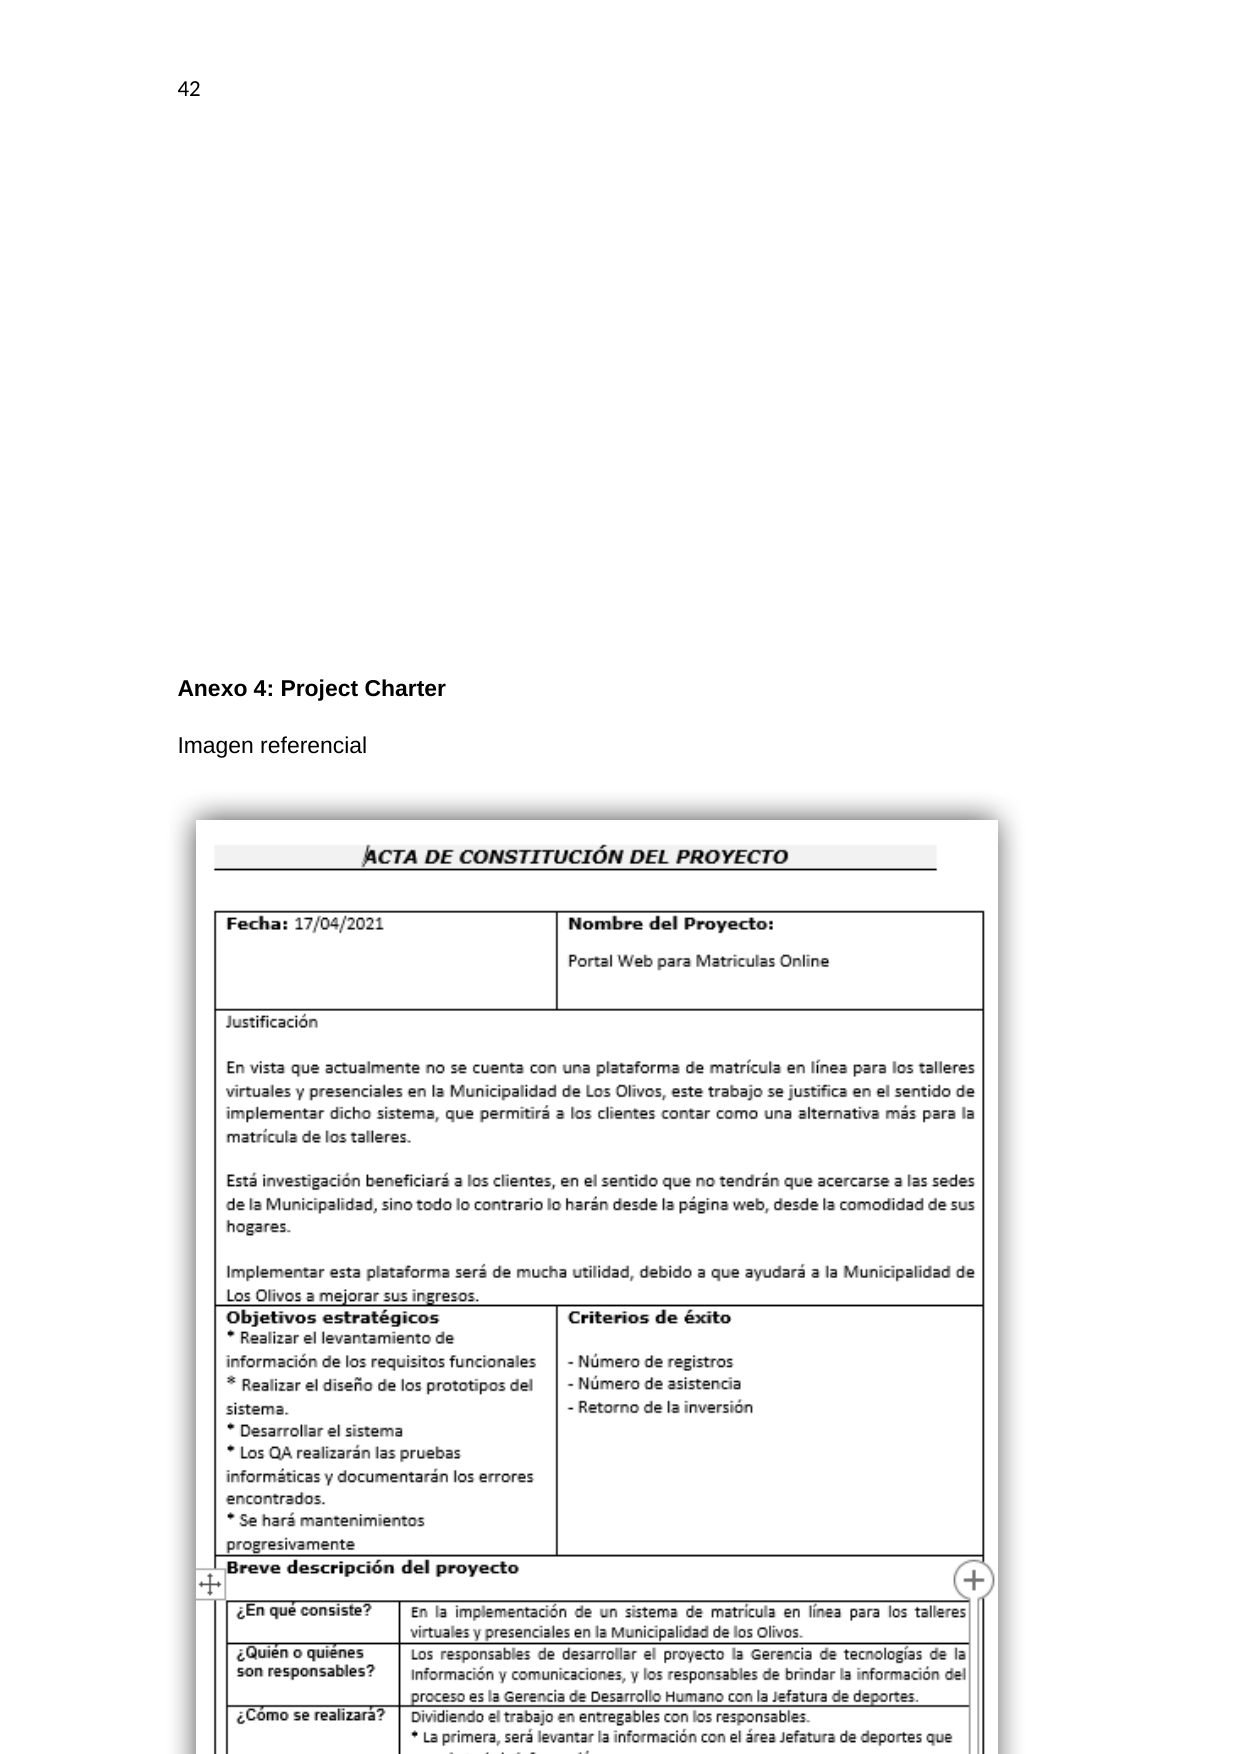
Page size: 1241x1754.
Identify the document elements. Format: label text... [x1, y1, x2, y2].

picture [196, 820, 998, 1754]
text Anexo 4: Project Charter [177, 675, 1093, 702]
text Imagen referencial [177, 732, 1093, 758]
